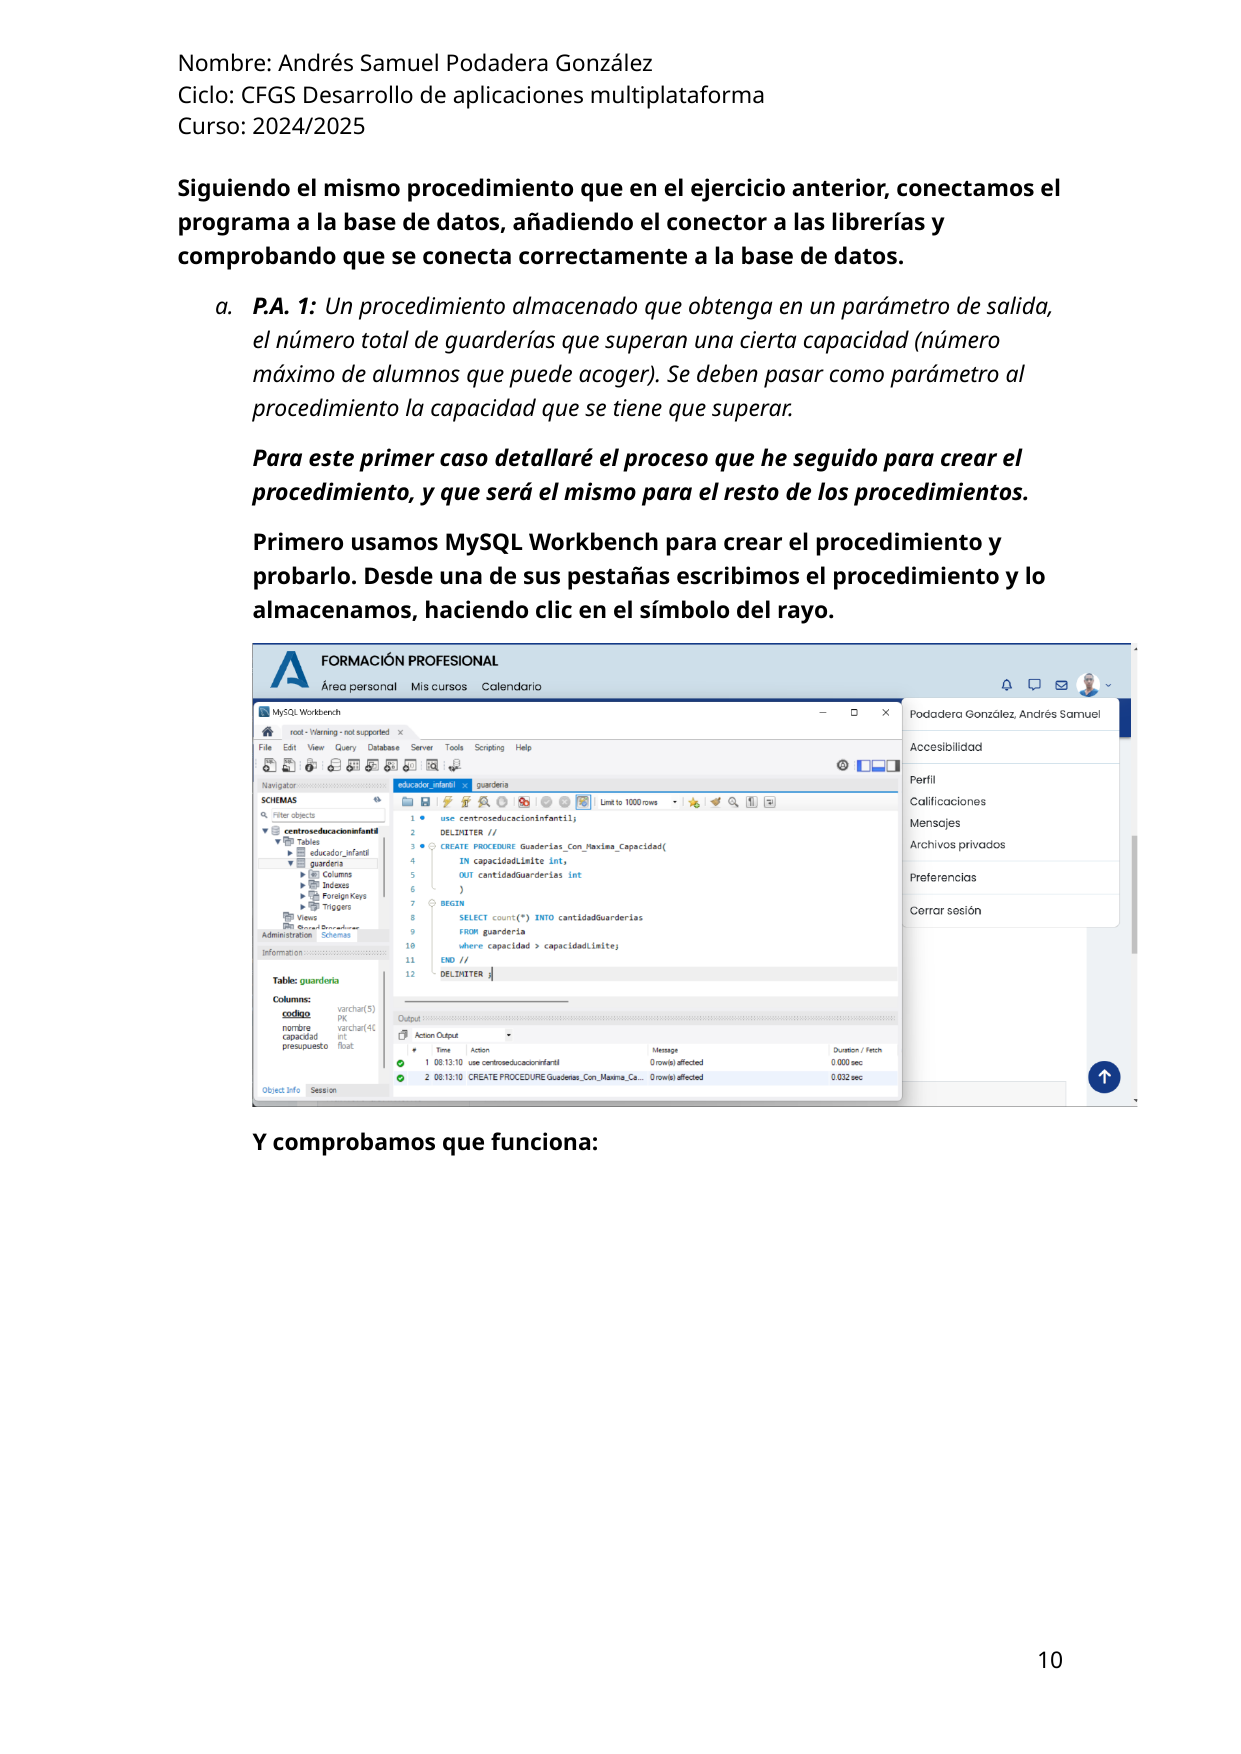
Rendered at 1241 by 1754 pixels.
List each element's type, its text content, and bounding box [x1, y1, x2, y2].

picture [252, 643, 1138, 1107]
text Y comprobamos que funciona: [252, 1126, 1063, 1157]
text Siguiendo el mismo procedimiento que en el ejercicio anterior, conectamos el programa a la base de datos, añadiendo el conector a las librerías y comprobando que se conecta correctamente a la base de datos. [177, 172, 1063, 271]
text Primero usamos MySQL Workbench para crear el procedimiento y probarlo. Desde una de sus pestañas escribimos el procedimiento y lo almacenamos, haciendo clic en el símbolo del rayo. [252, 526, 1063, 625]
text Para este primer caso detallaré el proceso que he seguido para crear el procedimiento, y que será el mismo para el resto de los procedimientos. [252, 442, 1063, 507]
list P.A. 1: Un procedimiento almacenado que obtenga en un parámetro de salida, el número total de guarderías que superan una cierta capacidad (número máximo de alumnos que puede acoger). Se deben pasar como parámetro al procedimiento la capacidad que se tiene que superar. [215, 290, 1063, 423]
